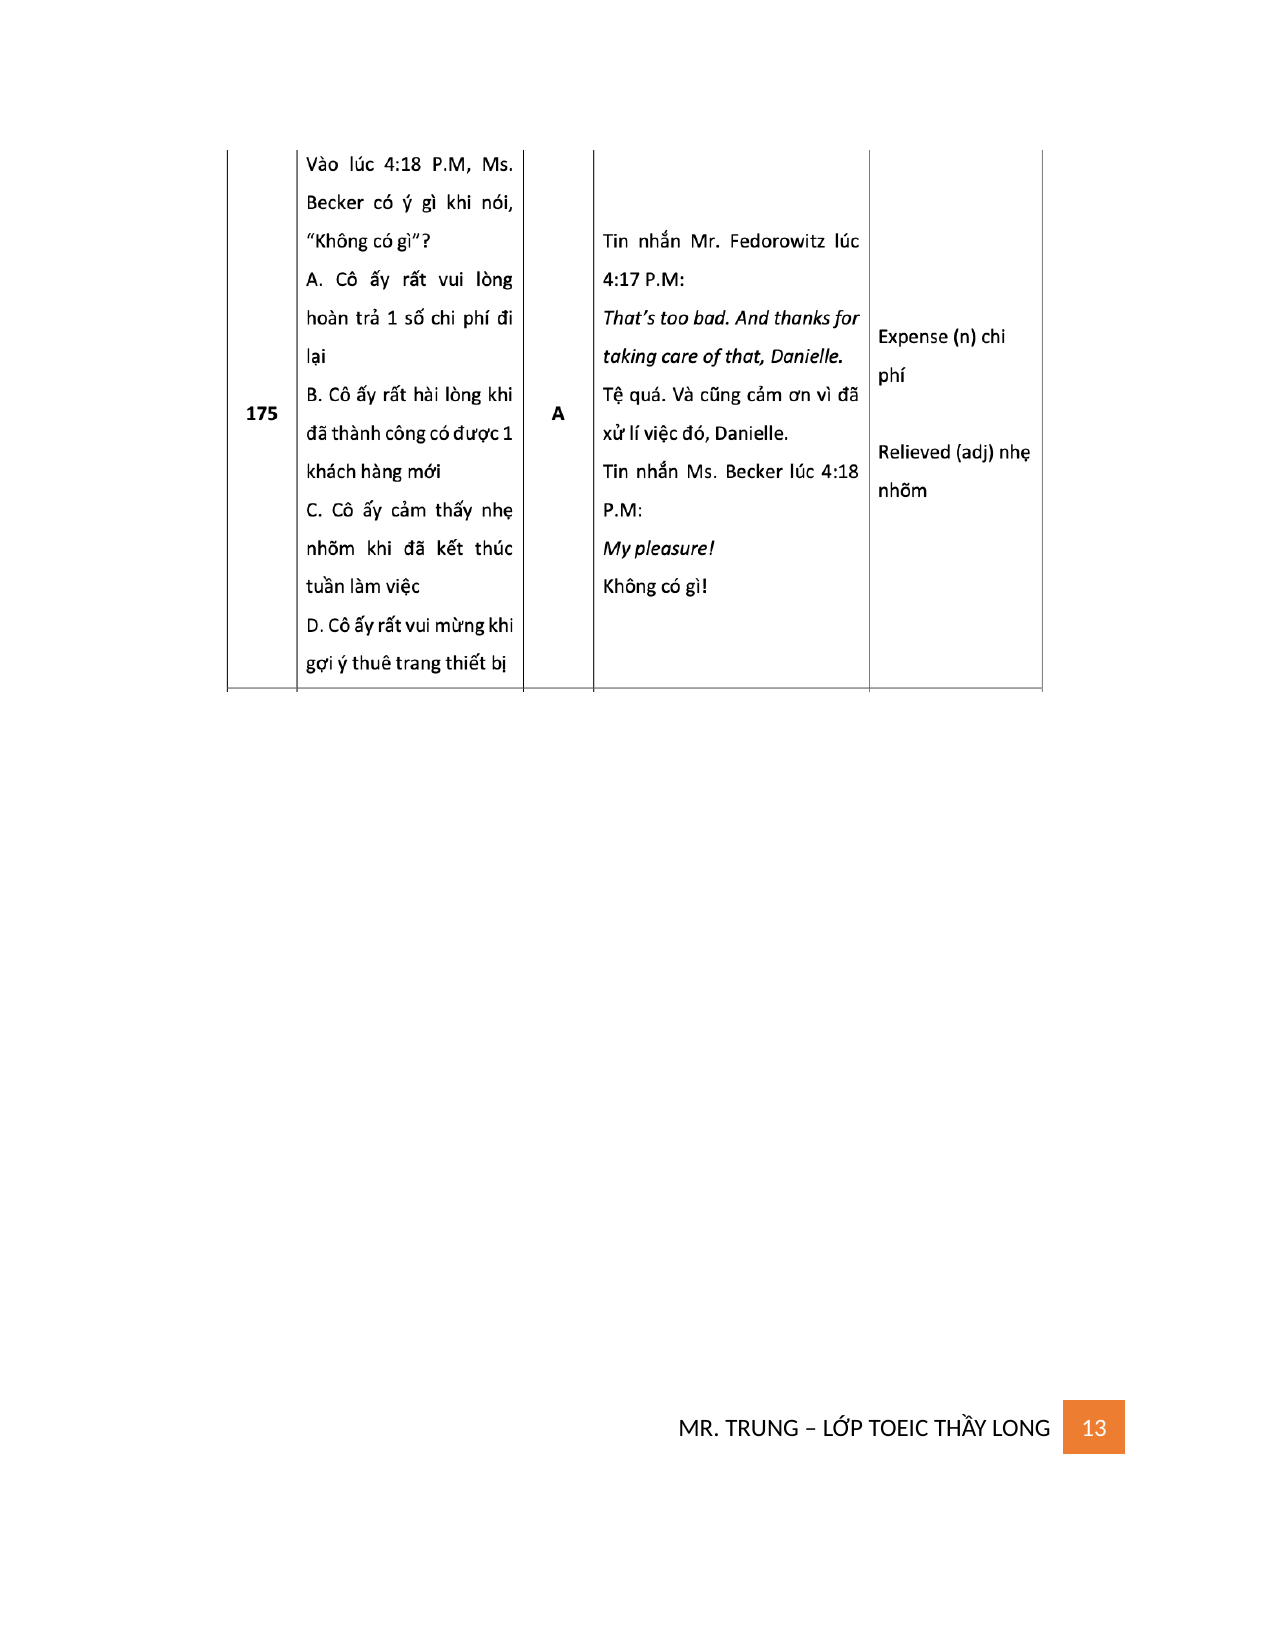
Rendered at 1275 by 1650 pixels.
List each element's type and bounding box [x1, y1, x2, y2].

picture [224, 150, 1051, 692]
